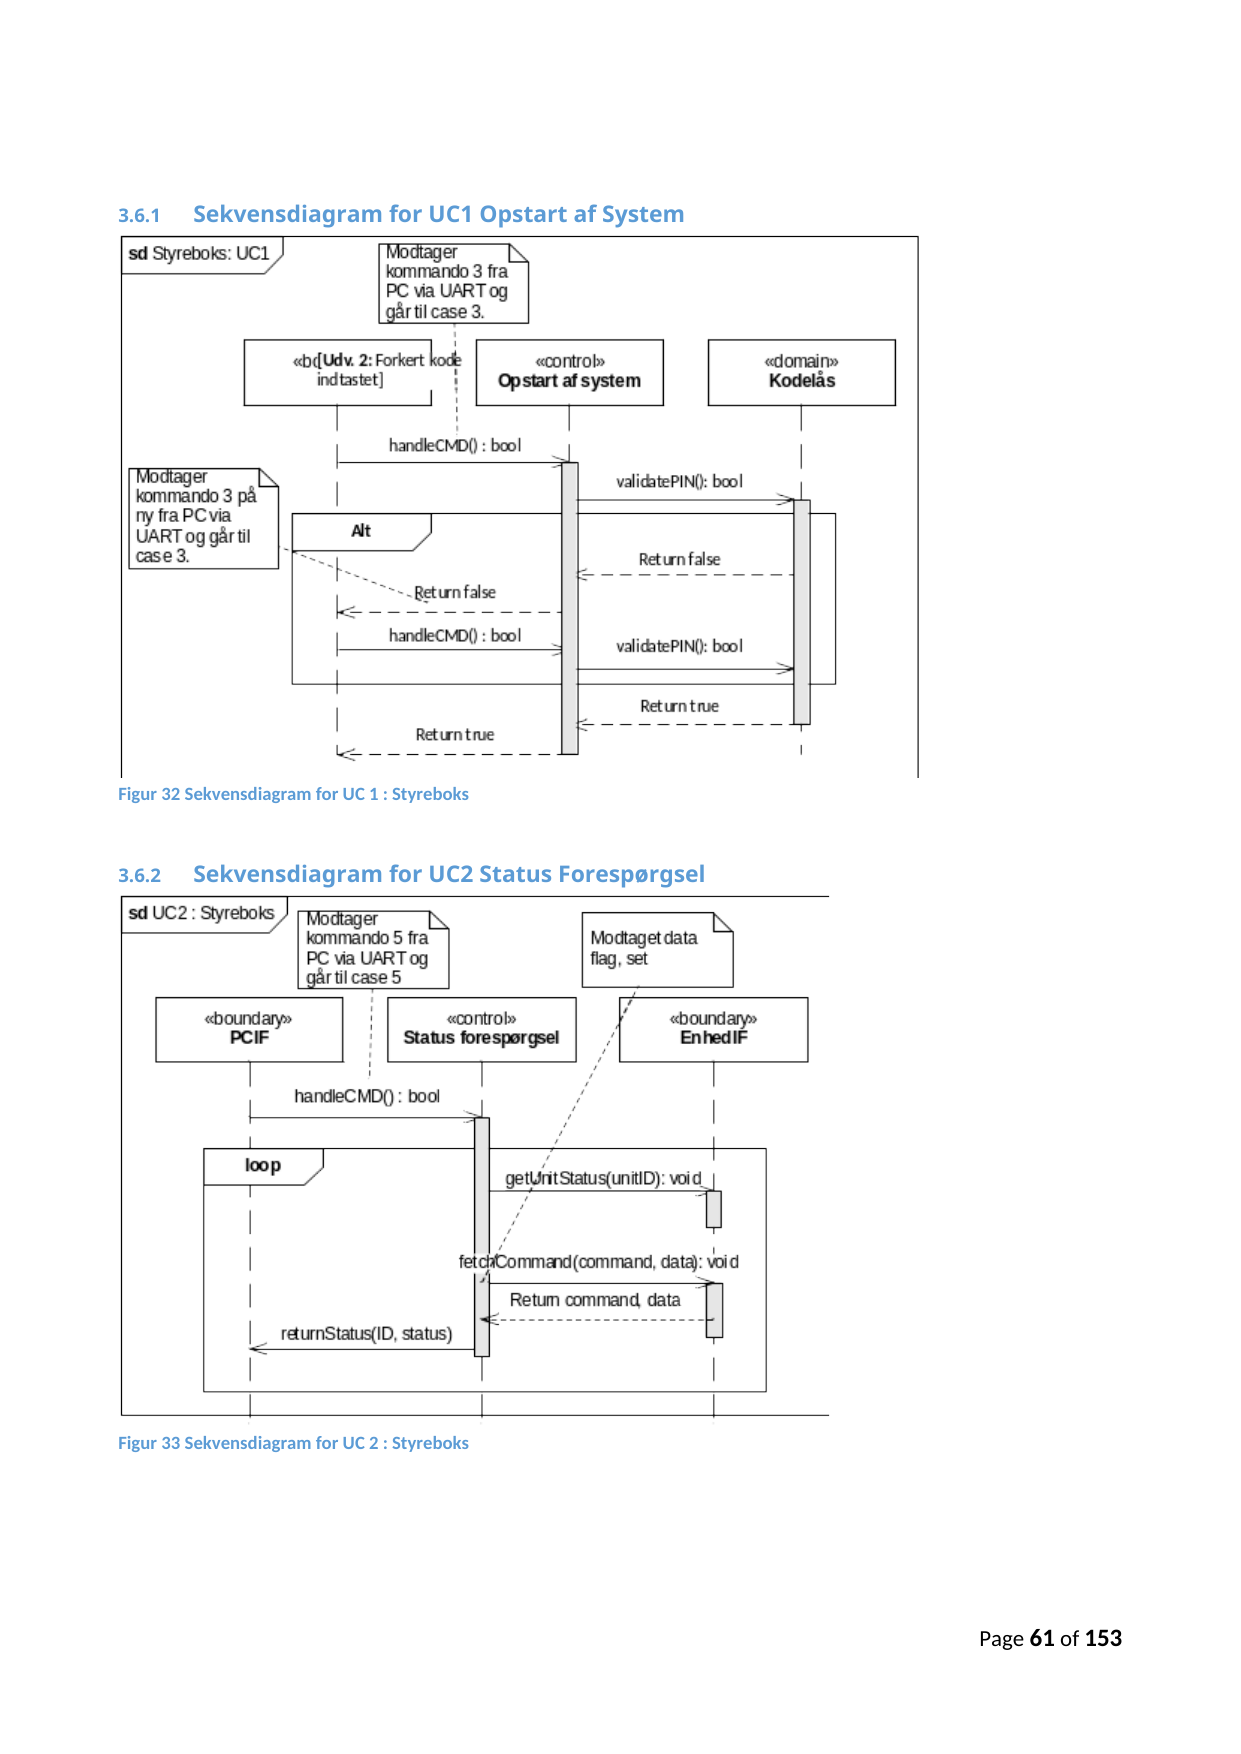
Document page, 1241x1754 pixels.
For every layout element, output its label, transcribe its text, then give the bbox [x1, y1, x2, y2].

text Figur 32 Sekvensdiagram for UC 1 : Styreboks [118, 782, 1122, 804]
subtitle Sekvensdiagram for UC1 Opstart af System [118, 198, 1122, 229]
subtitle Sekvensdiagram for UC2 Status Forespørgsel [118, 858, 1122, 889]
text Figur 33 Sekvensdiagram for UC 2 : Styreboks [118, 1431, 1122, 1454]
